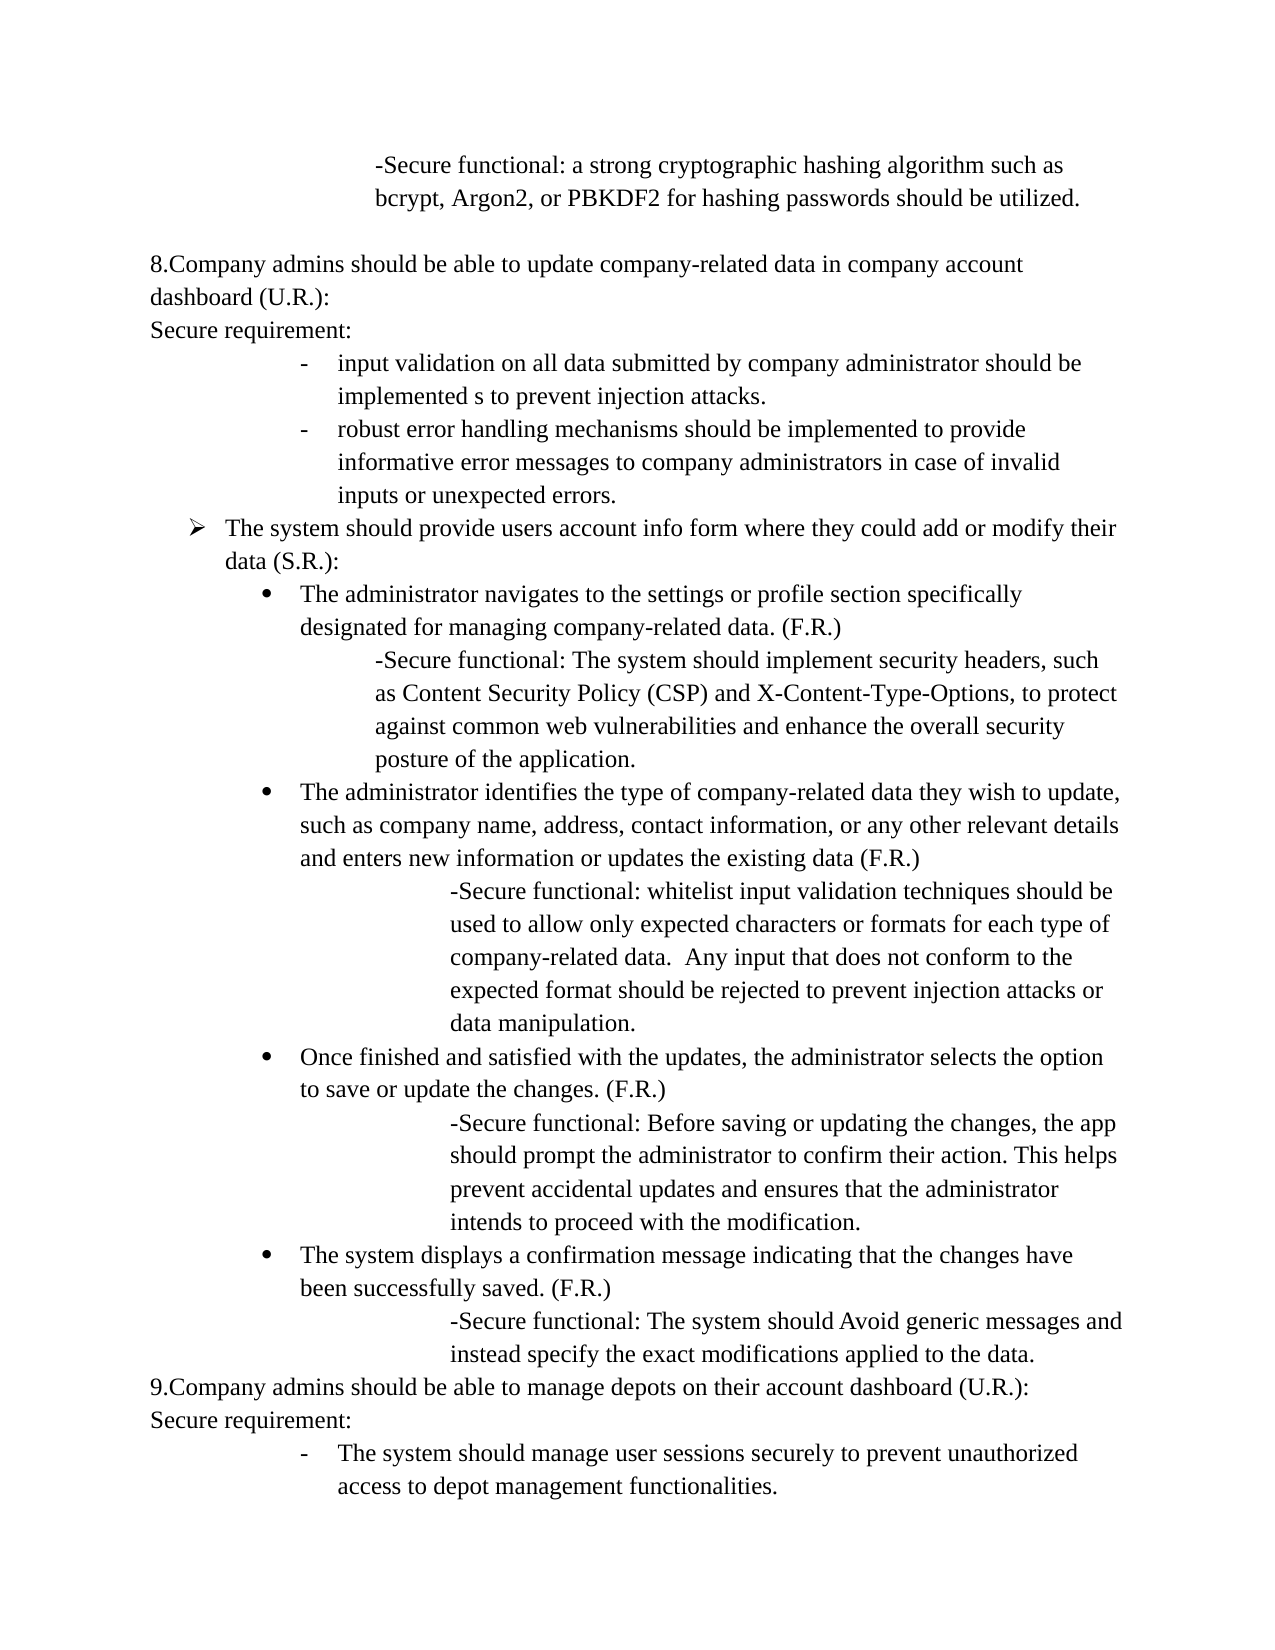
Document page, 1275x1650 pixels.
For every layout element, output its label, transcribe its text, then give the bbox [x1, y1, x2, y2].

text -Secure functional: The system should Avoid generic messages and instead specify the exact modifications applied to the data. [450, 1306, 1125, 1367]
list The administrator navigates to the settings or profile section specifically designated for managing company-related data. (F.R.) [262, 579, 1125, 641]
text Secure requirement: [150, 315, 1125, 344]
list robust error handling mechanisms should be implemented to provide informative error messages to company administrators in case of invalid inputs or unexpected errors. [300, 414, 1125, 509]
text -Secure functional: Before saving or updating the changes, the app should prompt the administrator to confirm their action. This helps prevent accidental updates and ensures that the administrator intends to proceed with the modification. [450, 1108, 1125, 1235]
text 9.Company admins should be able to manage depots on their account dashboard (U.R.): [150, 1372, 1125, 1401]
list The system should manage user sessions securely to prevent unauthorized access to depot management functionalities. [300, 1438, 1125, 1499]
list input validation on all data submitted by company administrator should be implemented s to prevent injection attacks. [300, 348, 1125, 410]
list -Secure functional: a strong cryptographic hashing algorithm such as bcrypt, Argon2, or PBKDF2 for hashing passwords should be utilized. [375, 150, 1125, 212]
list The system displays a confirmation message indicating that the changes have been successfully saved. (F.R.) [262, 1240, 1125, 1301]
list -Secure functional: The system should implement security headers, such as Content Security Policy (CSP) and X-Content-Type-Options, to protect against common web vulnerabilities and enhance the overall security posture of the application. [375, 645, 1125, 773]
text 8.Company admins should be able to update company-related data in company account dashboard (U.R.): [150, 249, 1125, 311]
list Once finished and satisfied with the updates, the administrator selects the option to save or update the changes. (F.R.) [262, 1042, 1125, 1103]
list The system should provide users account info form where they could add or modify their data (S.R.): [187, 513, 1125, 575]
text Secure requirement: [150, 1405, 1125, 1433]
list The administrator identifies the type of company-related data they wish to update, such as company name, address, contact information, or any other relevant details and enters new information or updates the existing data (F.R.) [262, 777, 1125, 872]
list -Secure functional: whitelist input validation techniques should be used to allow only expected characters or formats for each type of company-related data. Any input that does not conform to the expected format should be rejected to prevent injection attacks or data manipulation. [450, 876, 1125, 1037]
